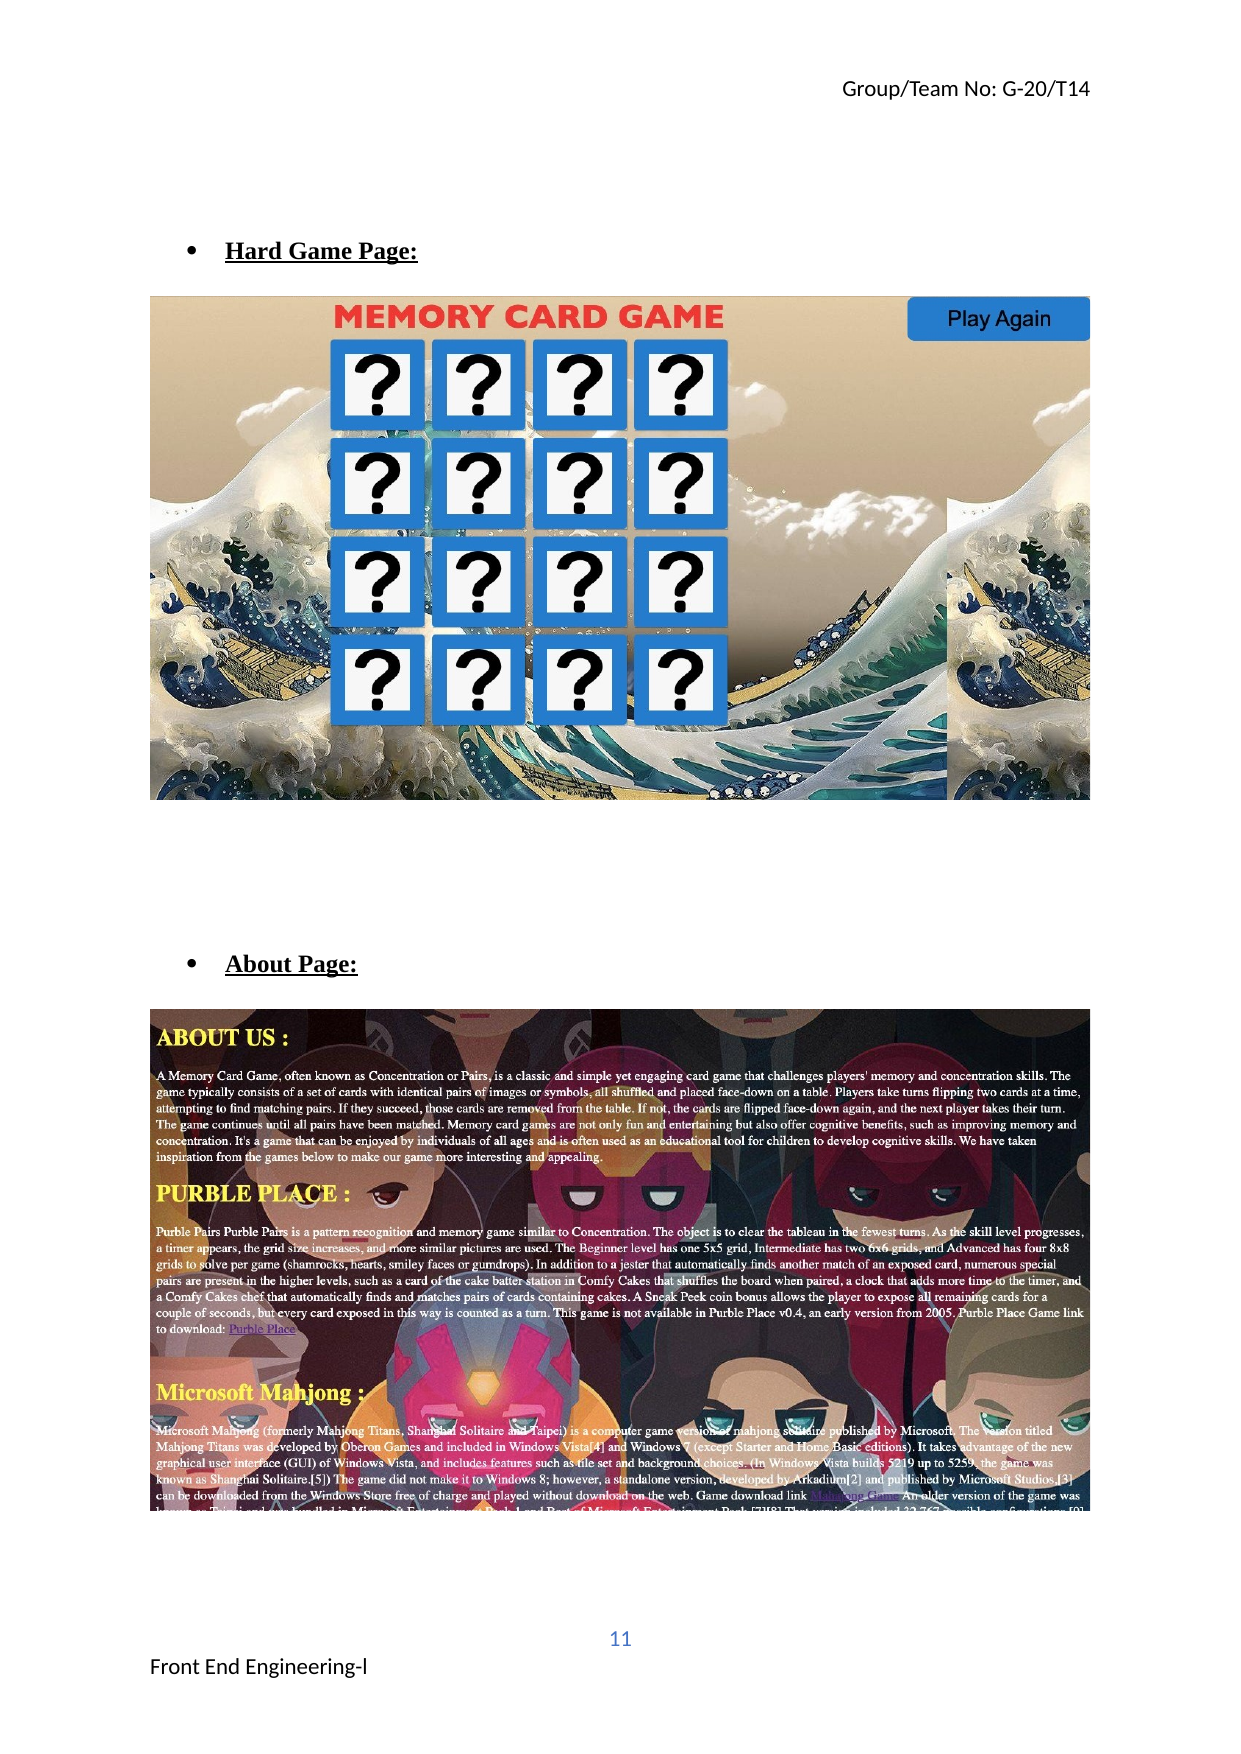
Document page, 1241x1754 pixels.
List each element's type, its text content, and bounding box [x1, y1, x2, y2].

list About Page: [187, 949, 1090, 978]
picture [150, 296, 1091, 800]
list Hard Game Page: [187, 236, 1090, 265]
picture [150, 1009, 1091, 1511]
